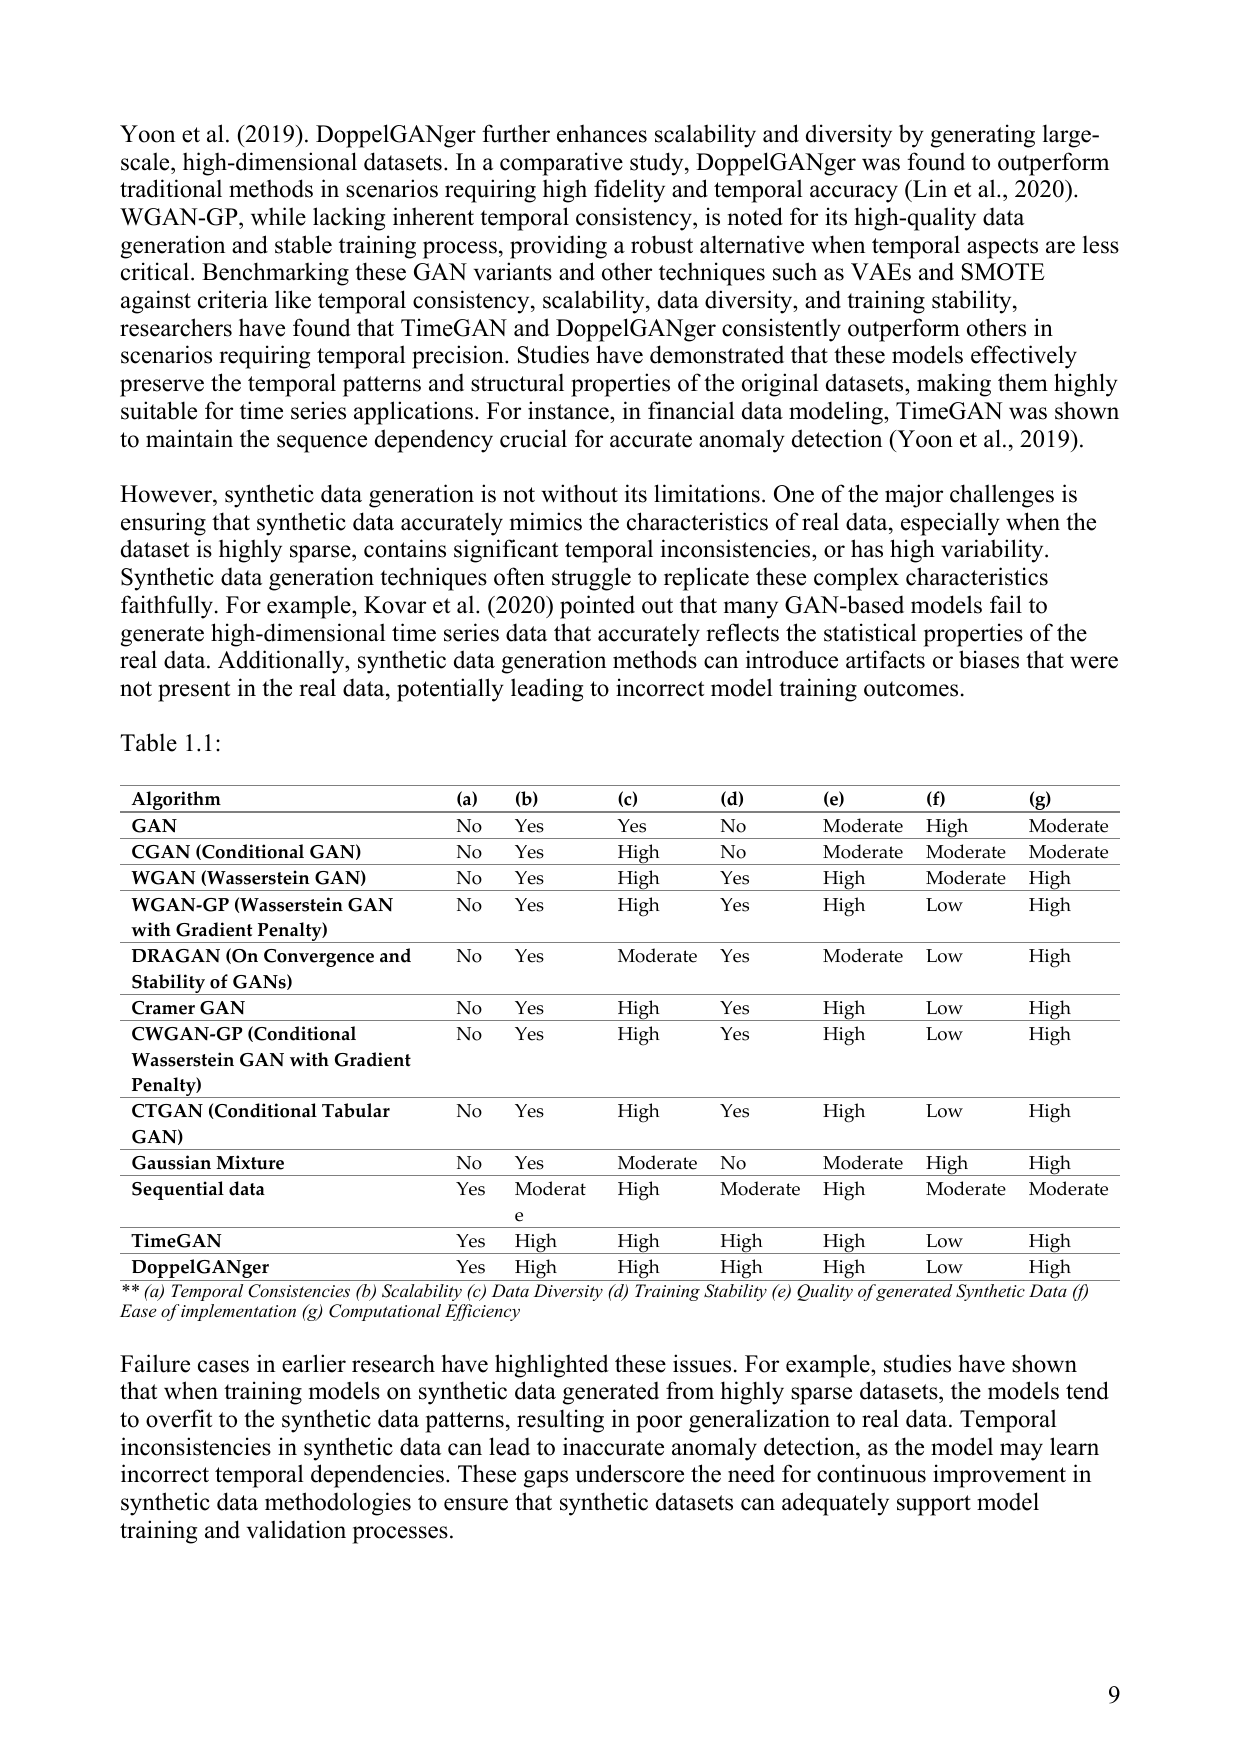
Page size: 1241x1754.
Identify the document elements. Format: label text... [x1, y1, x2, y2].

table_cell Yes [709, 865, 812, 890]
table_cell Yes [503, 995, 606, 1020]
table_cell CTGAN (Conditional Tabular GAN) [120, 1098, 445, 1149]
table_cell High [606, 995, 709, 1020]
table_cell High [606, 1254, 709, 1279]
table_cell No [445, 1150, 503, 1175]
table_cell Yes [503, 891, 606, 942]
table_cell High [812, 1098, 914, 1149]
table_cell Cramer GAN [120, 995, 445, 1020]
table_cell High [606, 1098, 709, 1149]
table_cell Yes [503, 1021, 606, 1097]
table_cell High [606, 891, 709, 942]
table_cell High [1017, 1098, 1120, 1149]
table_header Algorithm [120, 786, 445, 811]
table_cell High [812, 891, 914, 942]
table_cell High [812, 865, 914, 890]
table_cell High [709, 1254, 812, 1279]
text ** (a) Temporal Consistencies (b) Scalability (c) Data Diversity (d) Training Stability (e) Quality of generated Synthetic Data (f) Ease of implementation (g) Computational Efficiency [120, 1281, 1120, 1322]
table_cell No [709, 1150, 812, 1175]
table_cell High [1017, 1021, 1120, 1097]
table_cell Yes [606, 813, 709, 838]
table_cell Low [915, 1228, 1017, 1253]
table_cell Moderate [915, 865, 1017, 890]
table_cell High [915, 1150, 1017, 1175]
table_cell High [606, 839, 709, 864]
table_cell Yes [709, 1021, 812, 1097]
table_cell WGAN-GP (Wasserstein GAN with Gradient Penalty) [120, 891, 445, 942]
table_cell Gaussian Mixture [120, 1150, 445, 1175]
table_cell Yes [445, 1254, 503, 1279]
table_cell High [812, 1254, 914, 1279]
table_cell High [606, 865, 709, 890]
table_cell High [915, 813, 1017, 838]
table_cell Yes [503, 813, 606, 838]
table_cell Moderate [606, 943, 709, 994]
table_cell Moderate [709, 1176, 812, 1227]
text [120, 120, 1120, 452]
table_cell High [1017, 943, 1120, 994]
table_cell Low [915, 1098, 1017, 1149]
table_cell Moderate [1017, 839, 1120, 864]
table_cell Yes [503, 865, 606, 890]
table_cell Yes [709, 995, 812, 1020]
table_header (e) [812, 786, 914, 811]
table_cell Low [915, 1021, 1017, 1097]
table_cell No [445, 891, 503, 942]
table_cell Yes [503, 839, 606, 864]
table_cell Yes [503, 1150, 606, 1175]
table_header (c) [606, 786, 709, 811]
table_header (b) [503, 786, 606, 811]
table_cell High [1017, 1254, 1120, 1279]
table_cell Low [915, 995, 1017, 1020]
table_cell WGAN (Wasserstein GAN) [120, 865, 445, 890]
table_cell High [1017, 1228, 1120, 1253]
table_cell Moderate [503, 1176, 606, 1227]
table_cell High [1017, 1150, 1120, 1175]
table_cell Moderate [812, 813, 914, 838]
table_cell High [812, 1021, 914, 1097]
table_cell High [1017, 865, 1120, 890]
table_cell High [812, 995, 914, 1020]
table_cell No [445, 865, 503, 890]
table_cell High [1017, 891, 1120, 942]
table_cell No [445, 813, 503, 838]
text However, synthetic data generation is not without its limitations. One of the major challenges is ensuring that synthetic data accurately mimics the characteristics of real data, especially when the dataset is highly sparse, contains significant temporal inconsistencies, or has high variability. Synthetic data generation techniques often struggle to replicate these complex characteristics faithfully. For example, Kovar et al. (2020) pointed out that many GAN-based models fail to generate high-dimensional time series data that accurately reflects the statistical properties of the real data. Additionally, synthetic data generation methods can introduce artifacts or biases that were not present in the real data, potentially leading to incorrect model training outcomes. [120, 480, 1120, 702]
table_cell Yes [445, 1176, 503, 1227]
table_cell CWGAN-GP (Conditional Wasserstein GAN with Gradient Penalty) [120, 1021, 445, 1097]
table_cell No [445, 1098, 503, 1149]
table_cell Yes [709, 1098, 812, 1149]
table_cell Moderate [812, 1150, 914, 1175]
table_cell Moderate [812, 839, 914, 864]
table_cell Moderate [915, 1176, 1017, 1227]
text Table 1.1: [120, 729, 1120, 757]
table_cell High [606, 1228, 709, 1253]
table_cell No [445, 839, 503, 864]
table_cell Moderate [606, 1150, 709, 1175]
table_cell No [709, 813, 812, 838]
table_cell High [1017, 995, 1120, 1020]
table_cell TimeGAN [120, 1228, 445, 1253]
table_cell Yes [709, 891, 812, 942]
table_header (g) [1017, 786, 1120, 811]
table_cell No [445, 995, 503, 1020]
table_cell Moderate [1017, 813, 1120, 838]
table_cell Moderate [812, 943, 914, 994]
text Failure cases in earlier research have highlighted these issues. For example, studies have shown that when training models on synthetic data generated from highly sparse datasets, the models tend to overfit to the synthetic data patterns, resulting in poor generalization to real data. Temporal inconsistencies in synthetic data can lead to inaccurate anomaly detection, as the model may learn incorrect temporal dependencies. These gaps underscore the need for continuous improvement in synthetic data methodologies to ensure that synthetic datasets can adequately support model training and validation processes. [120, 1350, 1120, 1544]
table_cell High [812, 1228, 914, 1253]
table_header (a) [445, 786, 503, 811]
table_cell DRAGAN (On Convergence and Stability of GANs) [120, 943, 445, 994]
table_cell Moderate [1017, 1176, 1120, 1227]
table_cell Yes [445, 1228, 503, 1253]
table_cell No [709, 839, 812, 864]
table_cell GAN [120, 813, 445, 838]
table_cell High [606, 1021, 709, 1097]
table_cell Low [915, 891, 1017, 942]
table_cell High [709, 1228, 812, 1253]
table_cell No [445, 1021, 503, 1097]
table_cell DoppelGANger [120, 1254, 445, 1279]
table_cell CGAN (Conditional GAN) [120, 839, 445, 864]
table_cell High [503, 1254, 606, 1279]
table_cell Yes [503, 1098, 606, 1149]
table_cell Yes [709, 943, 812, 994]
table_header (d) [709, 786, 812, 811]
table_cell Moderate [915, 839, 1017, 864]
table_cell High [503, 1228, 606, 1253]
table_cell Sequential data [120, 1176, 445, 1227]
table_cell Low [915, 1254, 1017, 1279]
table_cell High [812, 1176, 914, 1227]
table_cell No [445, 943, 503, 994]
table_header (f) [915, 786, 1017, 811]
table_cell Yes [503, 943, 606, 994]
table_cell Low [915, 943, 1017, 994]
table_cell High [606, 1176, 709, 1227]
